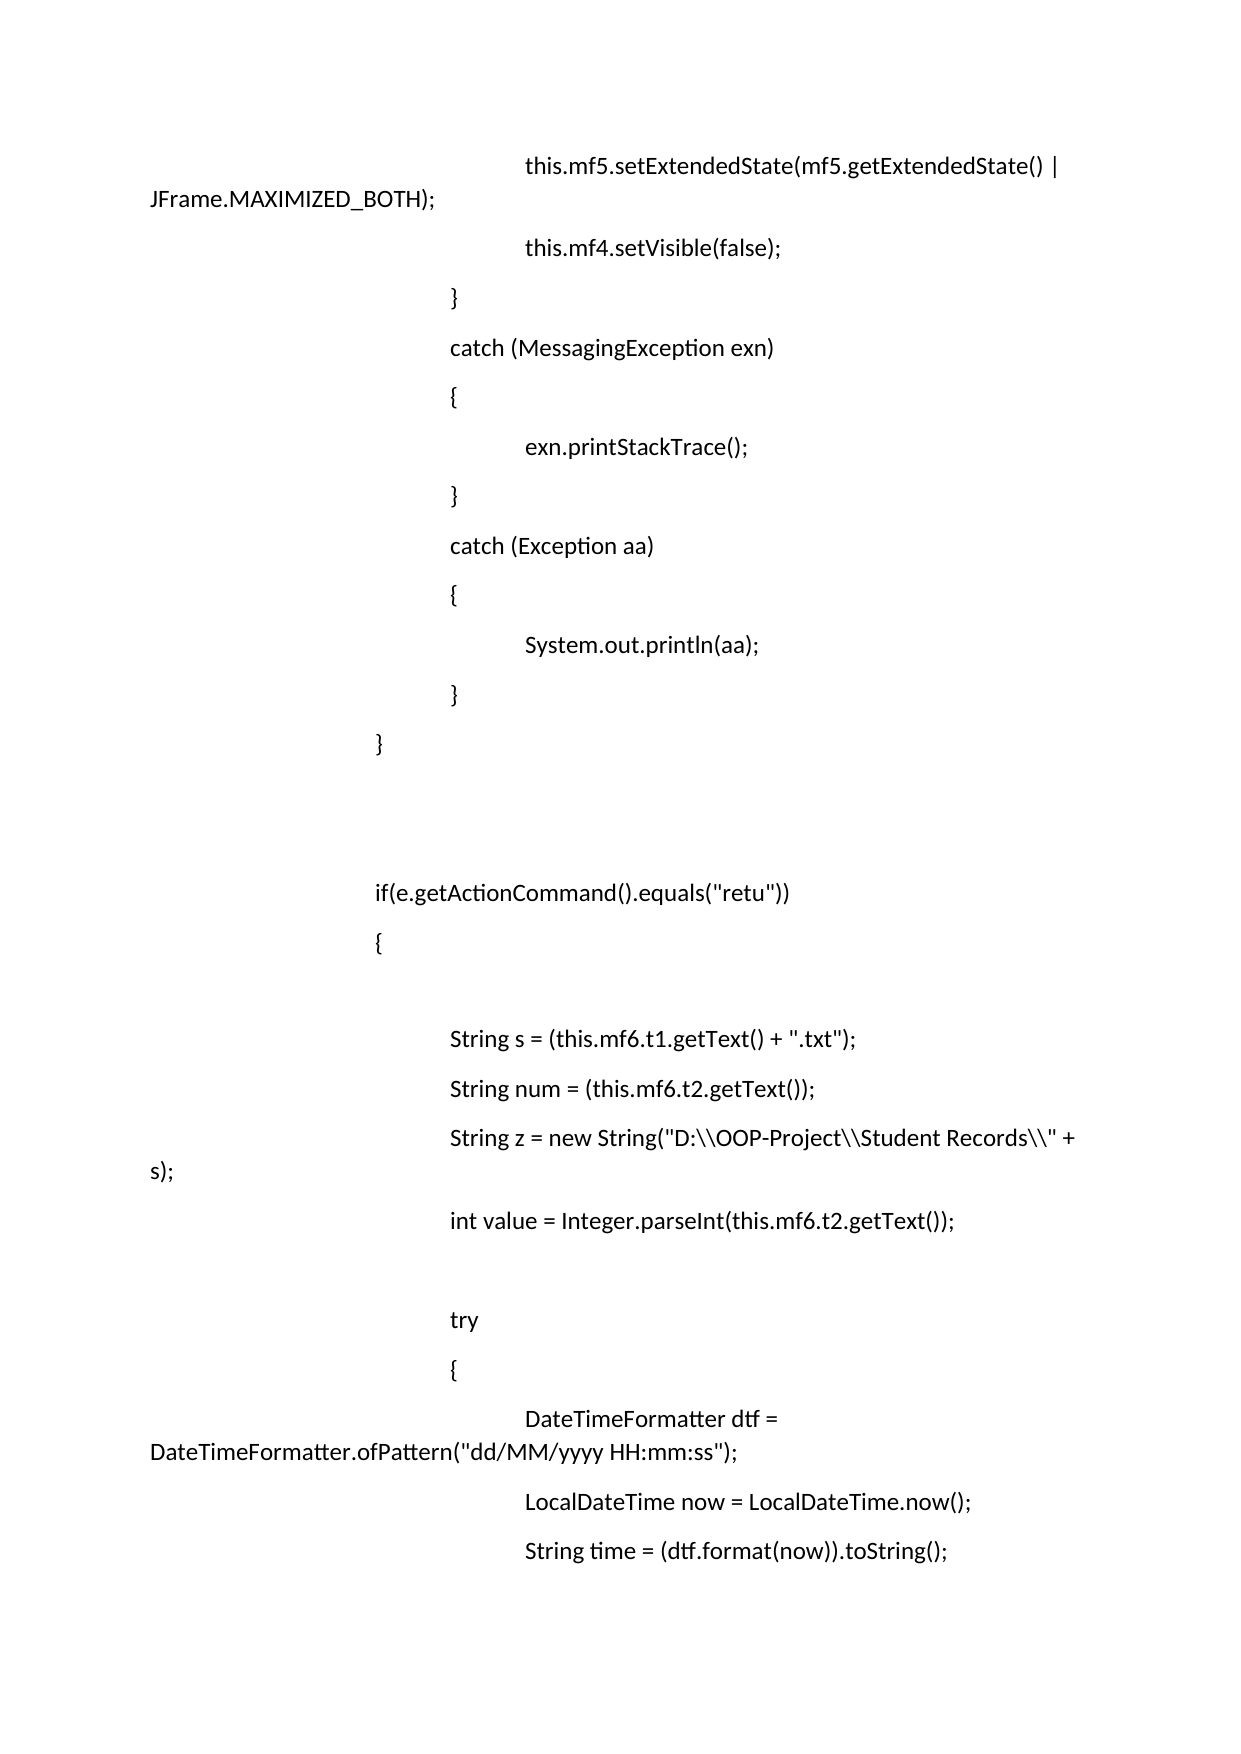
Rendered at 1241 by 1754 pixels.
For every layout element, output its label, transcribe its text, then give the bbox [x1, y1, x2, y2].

text catch (Exception aa) [150, 530, 1090, 561]
text this.mf5.setExtendedState(mf5.getExtendedState() | JFrame.MAXIMIZED_BOTH); [150, 150, 1090, 213]
text } [150, 728, 1090, 759]
text this.mf4.setVisible(false); [150, 232, 1090, 263]
text String time = (dtf.format(now)).toString(); [150, 1535, 1090, 1566]
text } [150, 480, 1090, 511]
text int value = Integer.parseInt(this.mf6.t2.getText()); [150, 1205, 1090, 1236]
text if(e.getActionCommand().equals("retu")) [150, 877, 1090, 908]
text try [150, 1304, 1090, 1335]
text { [150, 927, 1090, 957]
text System.out.println(aa); [150, 629, 1090, 660]
text { [150, 381, 1090, 412]
text { [150, 579, 1090, 610]
text DateTimeFormatter dtf = DateTimeFormatter.ofPattern("dd/MM/yyyy HH:mm:ss"); [150, 1403, 1090, 1467]
text LocalDateTime now = LocalDateTime.now(); [150, 1486, 1090, 1516]
text { [150, 1354, 1090, 1384]
text String s = (this.mf6.t1.getText() + ".txt"); [150, 1023, 1090, 1054]
text exn.printStackTrace(); [150, 431, 1090, 461]
text String num = (this.mf6.t2.getText()); [150, 1073, 1090, 1103]
text String z = new String("D:\\OOP-Project\\Student Records\\" + s); [150, 1122, 1090, 1186]
text } [150, 679, 1090, 709]
text catch (MessagingException exn) [150, 332, 1090, 362]
text } [150, 282, 1090, 313]
